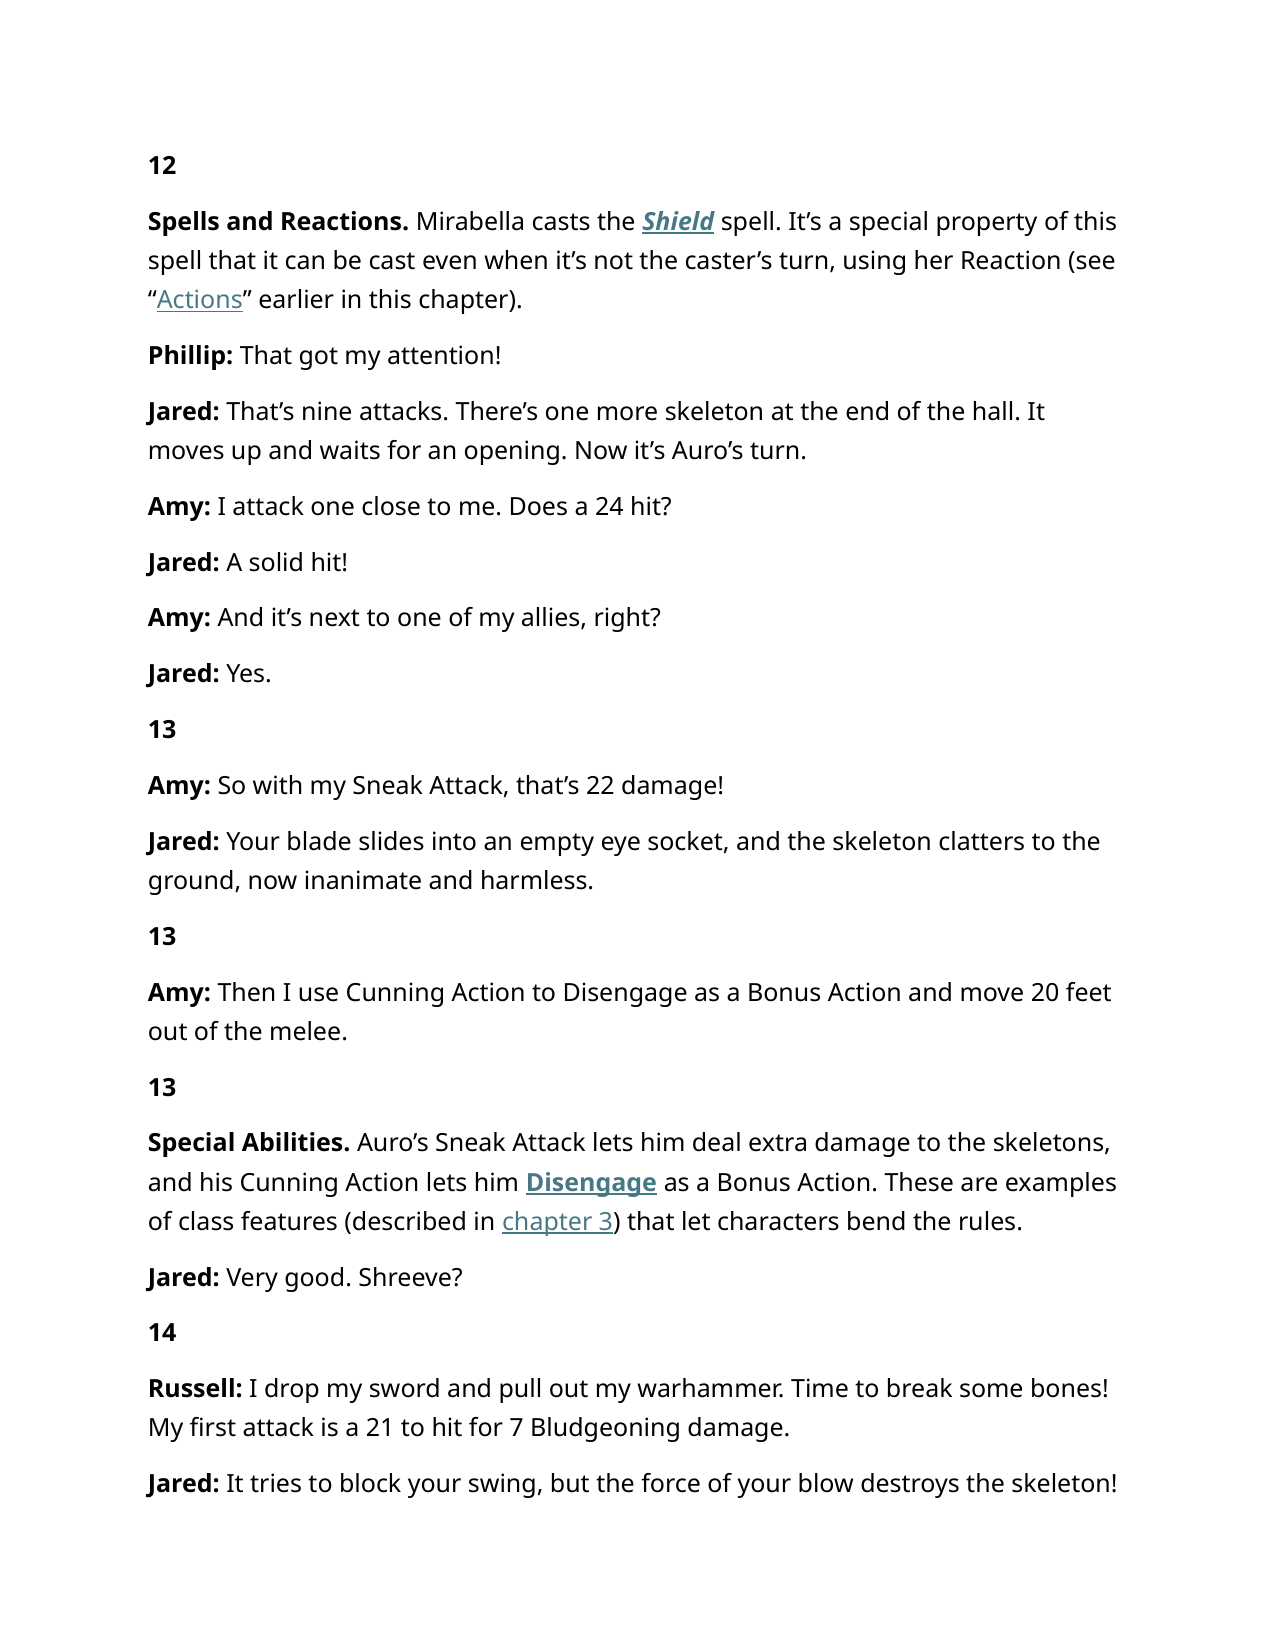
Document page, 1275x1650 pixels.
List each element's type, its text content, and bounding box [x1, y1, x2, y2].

text Jared: A solid hit! [148, 544, 1127, 578]
text Phillip: That got my attention! [148, 338, 1127, 372]
text 13 [148, 1069, 1127, 1103]
text Russell: I drop my sword and pull out my warhammer. Time to break some bones! My first attack is a 21 to hit for 7 Bludgeoning damage. [148, 1371, 1127, 1444]
text Amy: I attack one close to me. Does a 24 hit? [148, 488, 1127, 522]
text 13 [148, 712, 1127, 746]
text Spells and Reactions. Mirabella casts the Shield spell. It’s a special property of this spell that it can be cast even when it’s not the caster’s turn, using her Reaction (see “Actions” earlier in this chapter). [148, 203, 1127, 316]
text 12 [148, 148, 1127, 182]
text Amy: Then I use Cunning Action to Disengage as a Bonus Action and move 20 feet out of the melee. [148, 974, 1127, 1047]
text Jared: Yes. [148, 656, 1127, 690]
text Jared: It tries to block your swing, but the force of your blow destroys the skeleton! [148, 1466, 1127, 1500]
text Jared: Your blade slides into an empty eye socket, and the skeleton clatters to the ground, now inanimate and harmless. [148, 823, 1127, 897]
text Amy: So with my Sneak Attack, that’s 22 damage! [148, 768, 1127, 802]
text Jared: That’s nine attacks. There’s one more skeleton at the end of the hall. It moves up and waits for an opening. Now it’s Auro’s turn. [148, 393, 1127, 467]
text Amy: And it’s next to one of my allies, right? [148, 600, 1127, 634]
text 13 [148, 918, 1127, 952]
text Special Abilities. Auro’s Sneak Attack lets him deal extra damage to the skeletons, and his Cunning Action lets him Disengage as a Bonus Action. These are examples of class features (described in chapter 3) that let characters bend the rules. [148, 1125, 1127, 1237]
text 14 [148, 1315, 1127, 1349]
text Jared: Very good. Shreeve? [148, 1259, 1127, 1293]
